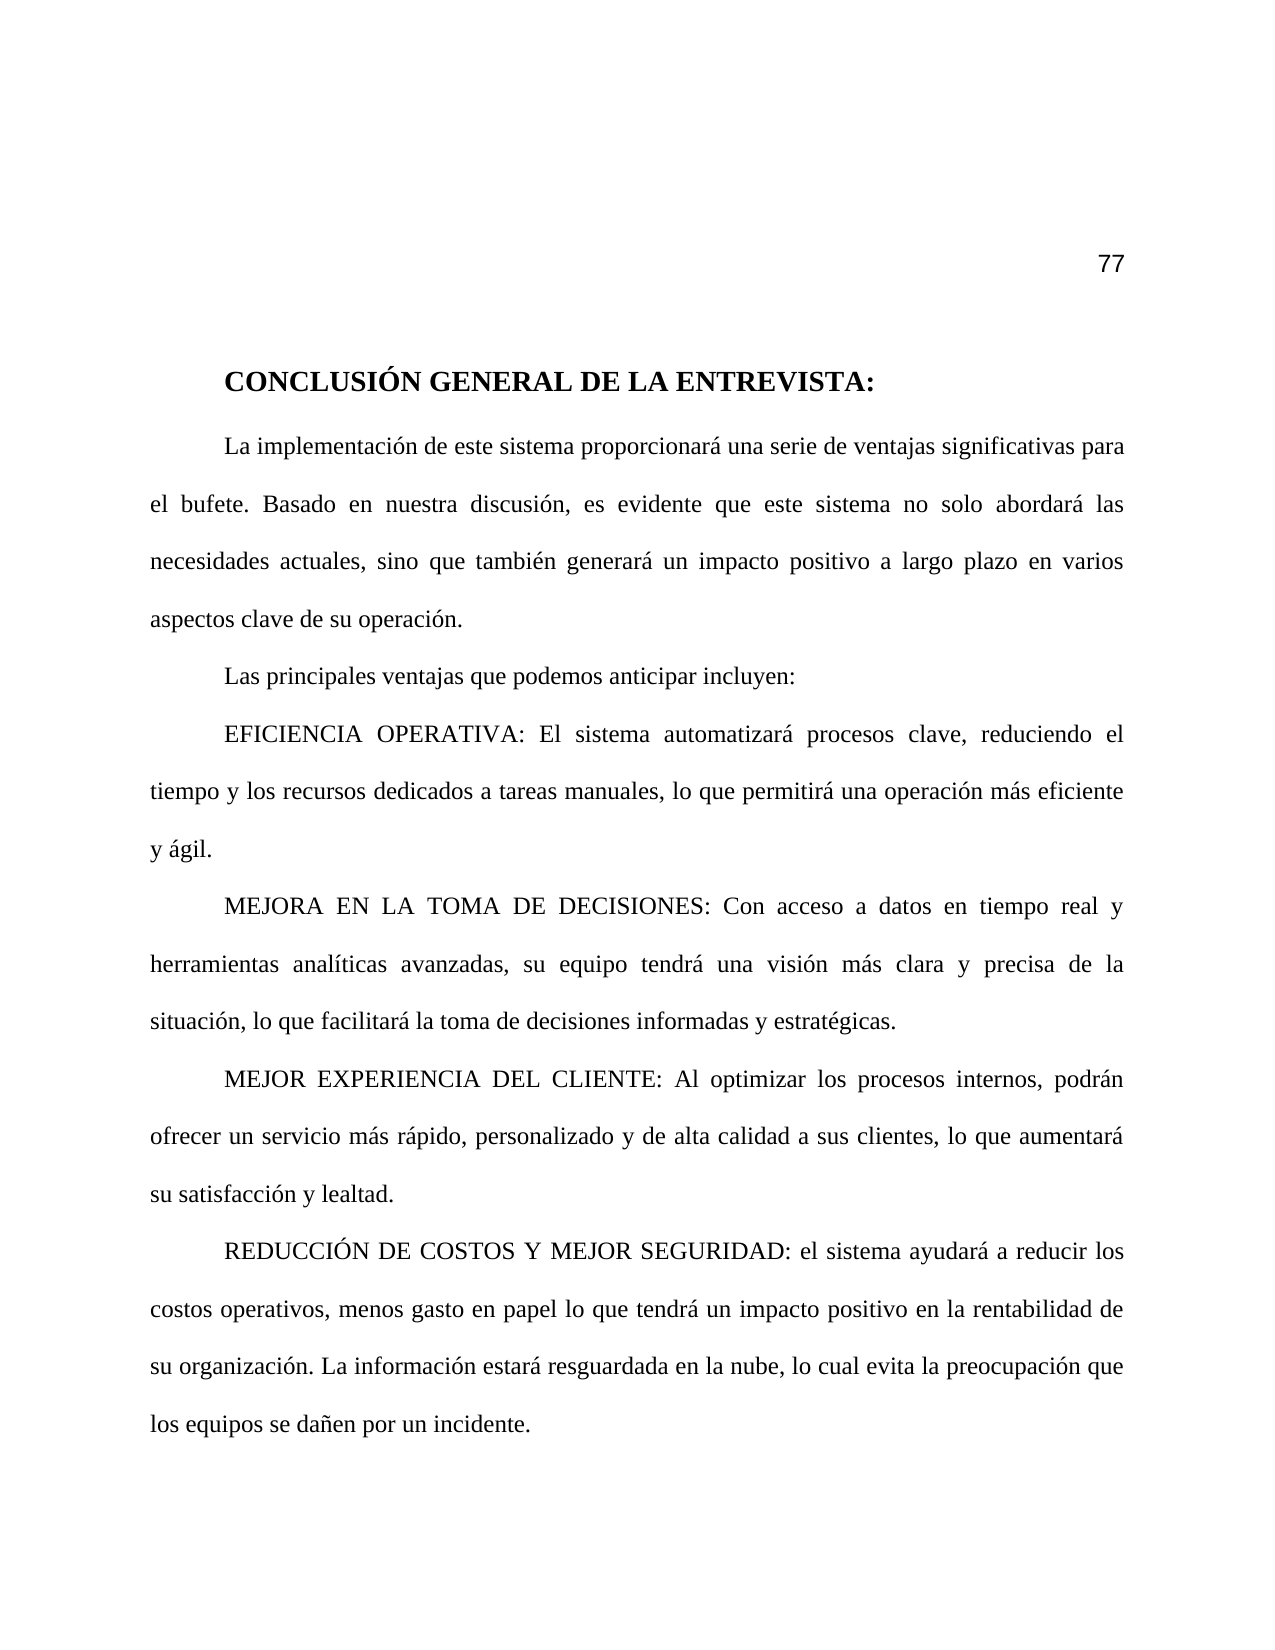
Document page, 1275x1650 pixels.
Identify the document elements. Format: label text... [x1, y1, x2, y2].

text EFICIENCIA OPERATIVA: El sistema automatizará procesos clave, reduciendo el tiempo y los recursos dedicados a tareas manuales, lo que permitirá una operación más eficiente y ágil. [150, 719, 1125, 863]
text La implementación de este sistema proporcionará una serie de ventajas significativas para el bufete. Basado en nuestra discusión, es evidente que este sistema no solo abordará las necesidades actuales, sino que también generará un impacto positivo a largo plazo en varios aspectos clave de su operación. [150, 431, 1125, 633]
text CONCLUSIÓN GENERAL DE LA ENTREVISTA: [150, 364, 1125, 398]
text MEJOR EXPERIENCIA DEL CLIENTE: Al optimizar los procesos internos, podrán ofrecer un servicio más rápido, personalizado y de alta calidad a sus clientes, lo que aumentará su satisfacción y lealtad. [150, 1064, 1125, 1208]
text REDUCCIÓN DE COSTOS Y MEJOR SEGURIDAD: el sistema ayudará a reducir los costos operativos, menos gasto en papel lo que tendrá un impacto positivo en la rentabilidad de su organización. La información estará resguardada en la nube, lo cual evita la preocupación que los equipos se dañen por un incidente. [150, 1236, 1125, 1438]
text Las principales ventajas que podemos anticipar incluyen: [150, 661, 1125, 690]
text MEJORA EN LA TOMA DE DECISIONES: Con acceso a datos en tiempo real y herramientas analíticas avanzadas, su equipo tendrá una visión más clara y precisa de la situación, lo que facilitará la toma de decisiones informadas y estratégicas. [150, 891, 1125, 1035]
